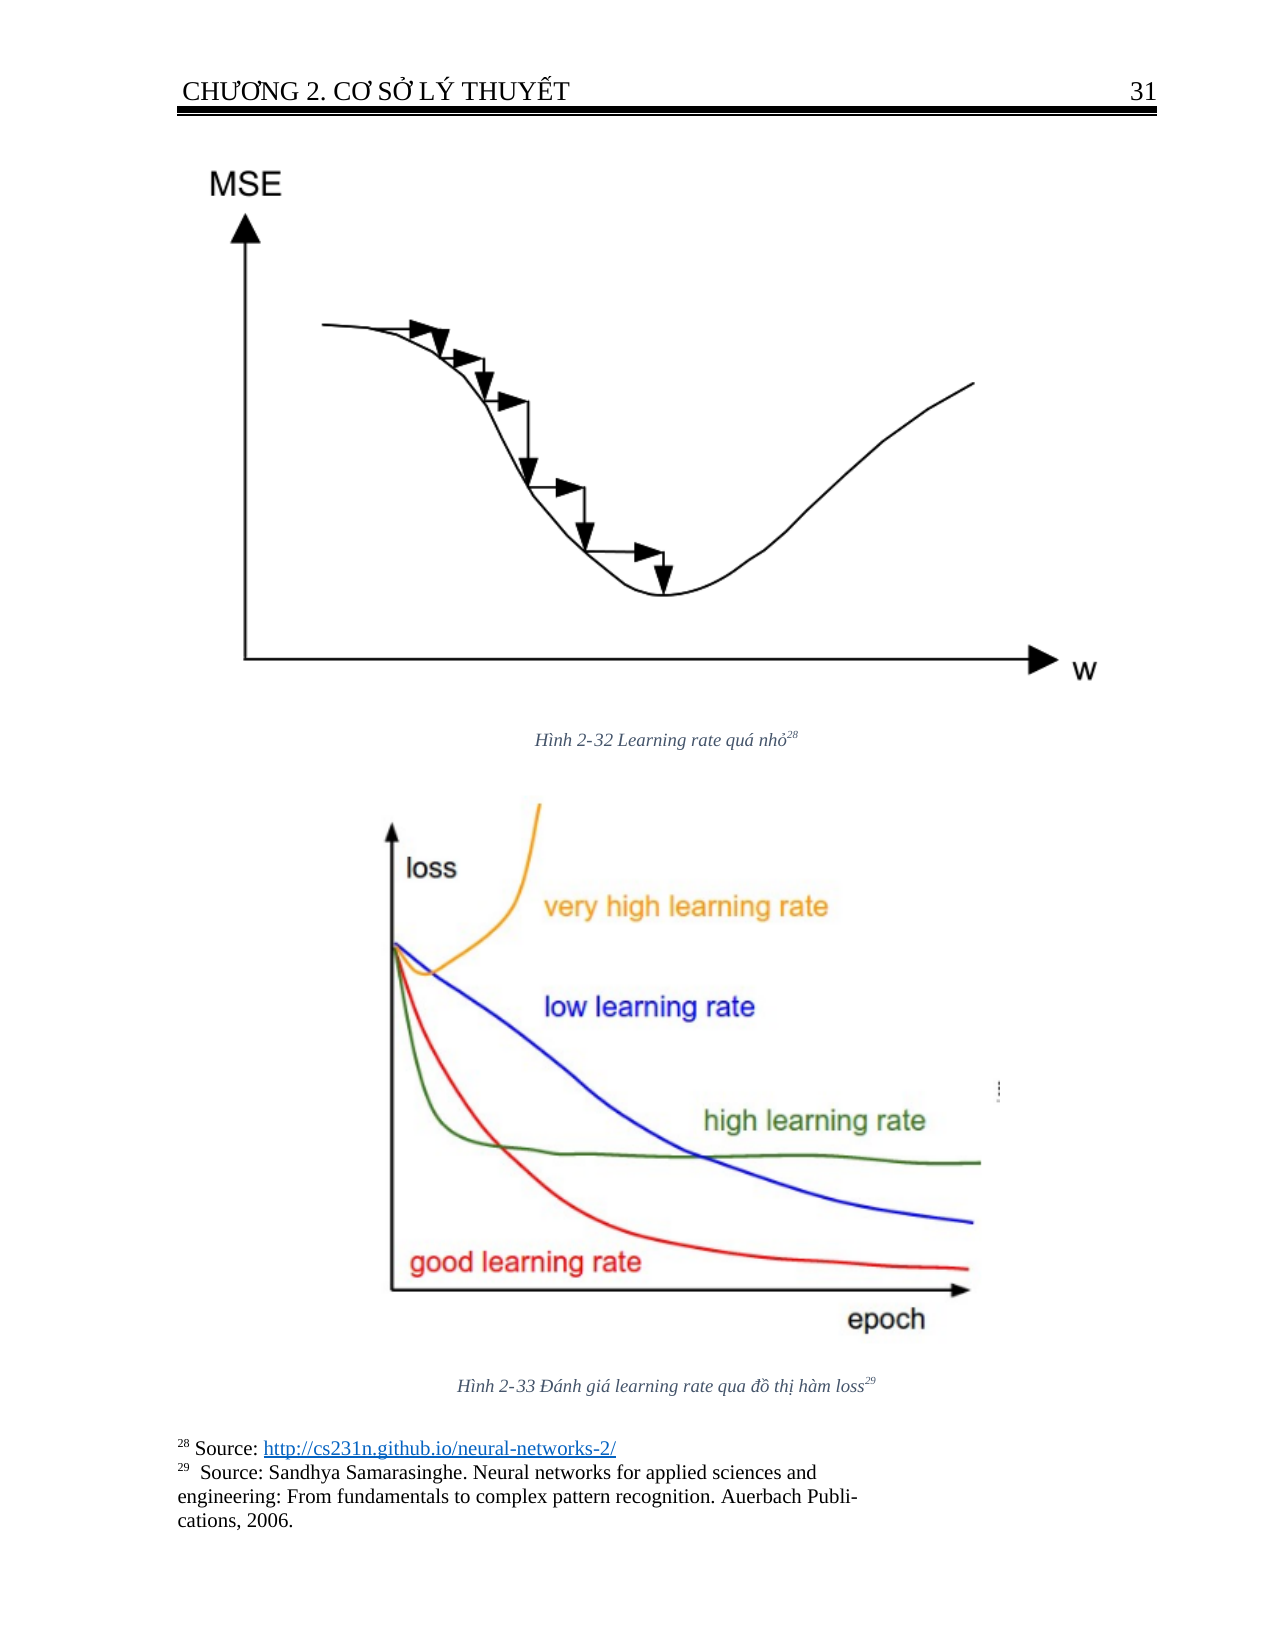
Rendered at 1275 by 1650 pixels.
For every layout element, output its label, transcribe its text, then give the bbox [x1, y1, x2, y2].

picture [334, 771, 1000, 1356]
picture [177, 148, 1157, 710]
